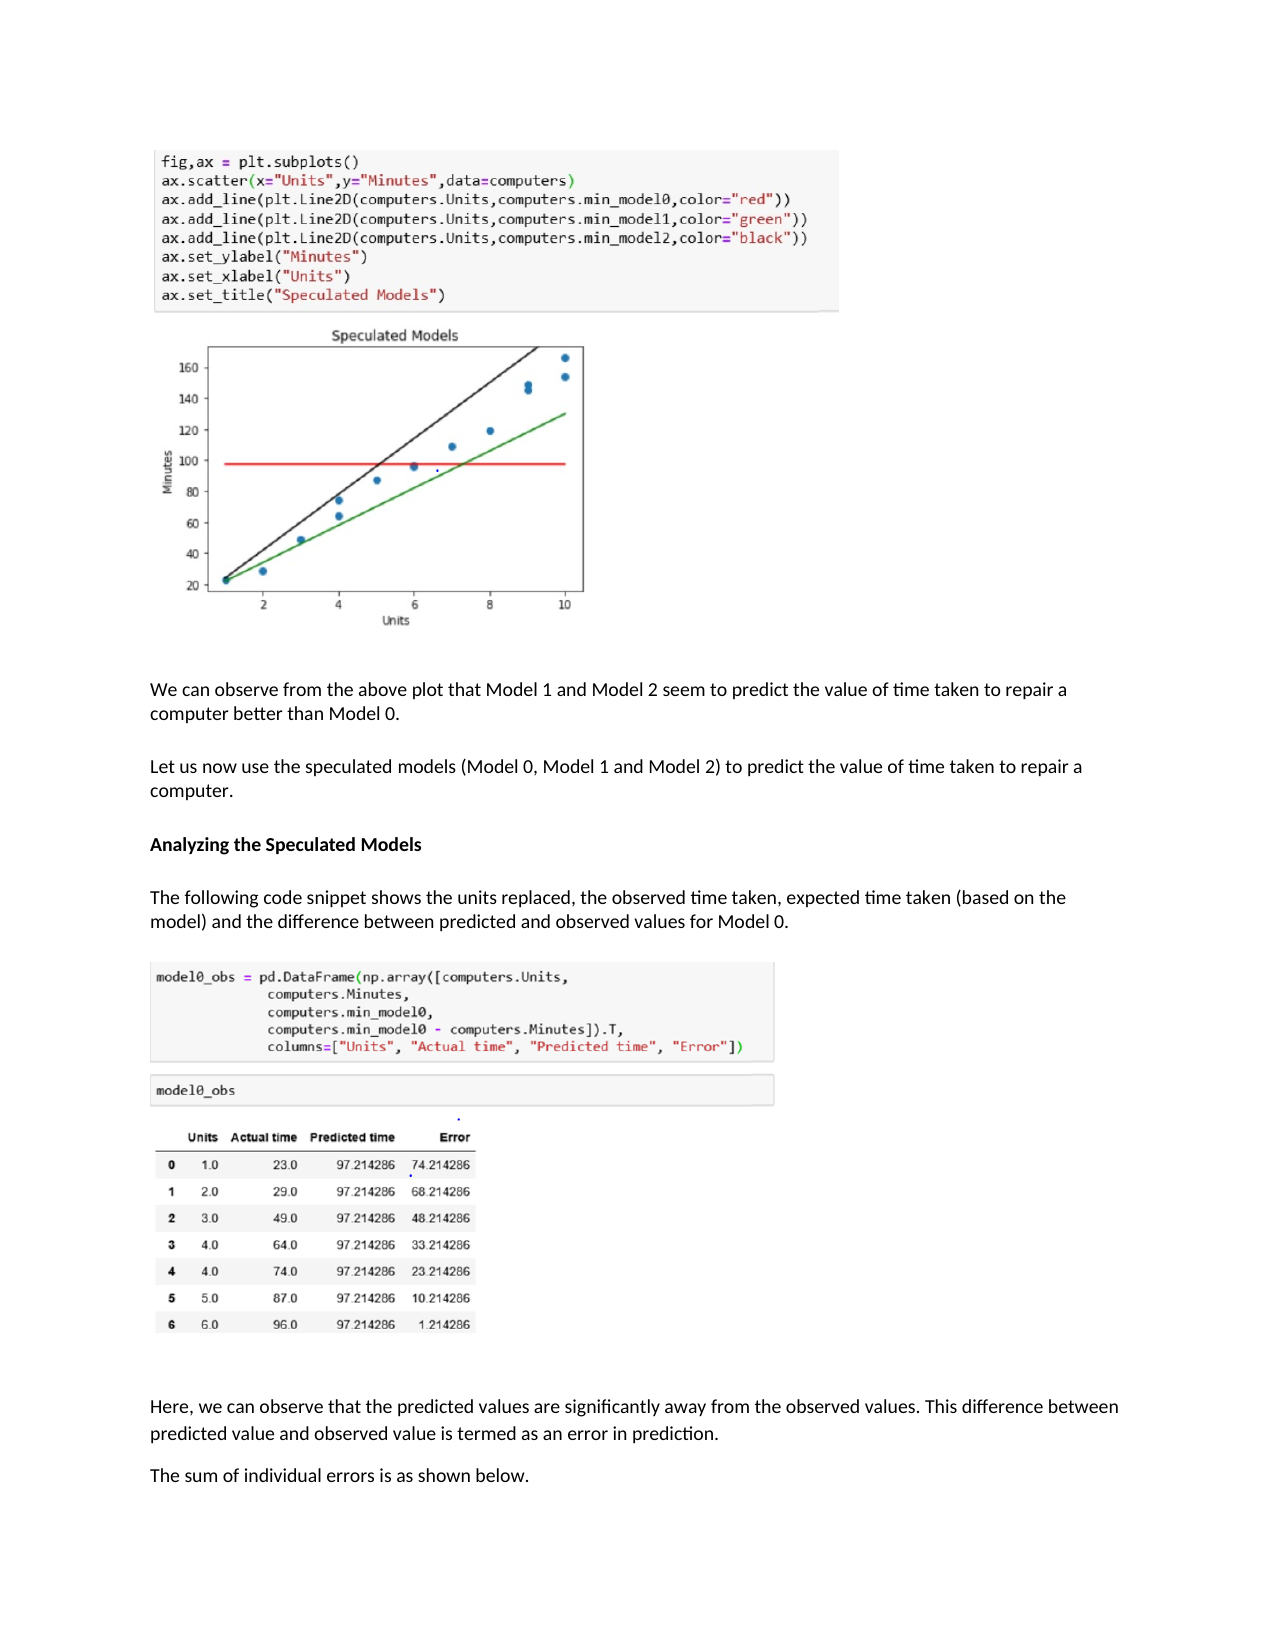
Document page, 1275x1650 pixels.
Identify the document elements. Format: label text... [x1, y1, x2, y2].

picture [150, 962, 778, 1333]
picture [150, 150, 839, 646]
text The sum of individual errors is as shown below. [150, 1463, 1125, 1487]
text We can observe from the above plot that Model 1 and Model 2 seem to predict the value of time taken to repair a computer better than Model 0. [150, 677, 1125, 725]
subtitle Analyzing the Speculated Models [150, 832, 1125, 856]
text Let us now use the speculated models (Model 0, Model 1 and Model 2) to predict the value of time taken to repair a computer. [150, 754, 1125, 803]
text The following code snippet shows the units replaced, the observed time taken, expected time taken (based on the model) and the difference between predicted and observed values for Model 0. [150, 885, 1125, 933]
text Here, we can observe that the predicted values are significantly away from the observed values. This difference between predicted value and observed value is termed as an error in prediction. [150, 1394, 1125, 1445]
